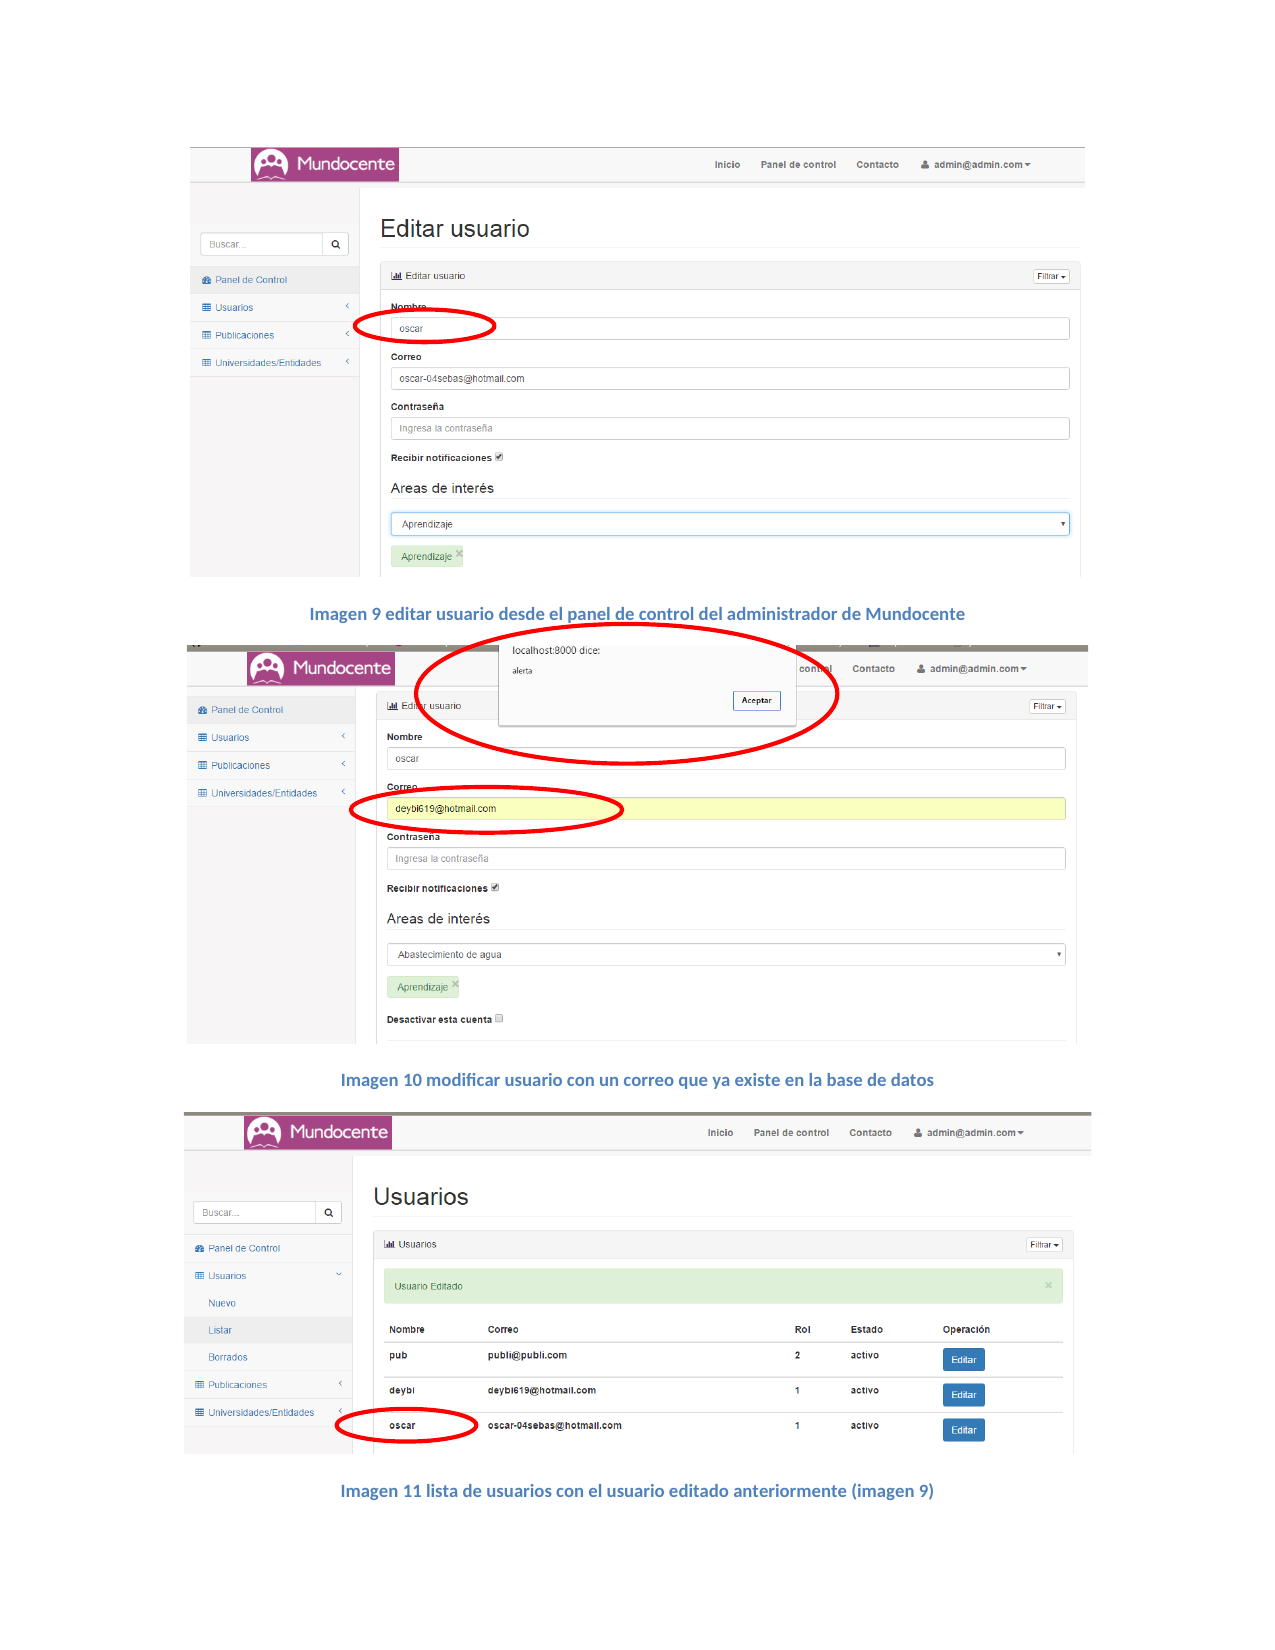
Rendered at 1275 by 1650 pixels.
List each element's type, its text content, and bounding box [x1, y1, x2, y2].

picture [190, 147, 1085, 577]
text Imagen 9 editar usuario desde el panel de control del administrador de Mundocente [177, 602, 1098, 625]
picture [183, 1112, 1092, 1454]
text Imagen 10 modificar usuario con un correo que ya existe en la base de datos [177, 1068, 1098, 1091]
picture [419, 645, 835, 761]
text Imagen 11 lista de usuarios con el usuario editado anteriormente (imagen 9) [177, 1479, 1098, 1502]
picture [186, 645, 1089, 1044]
